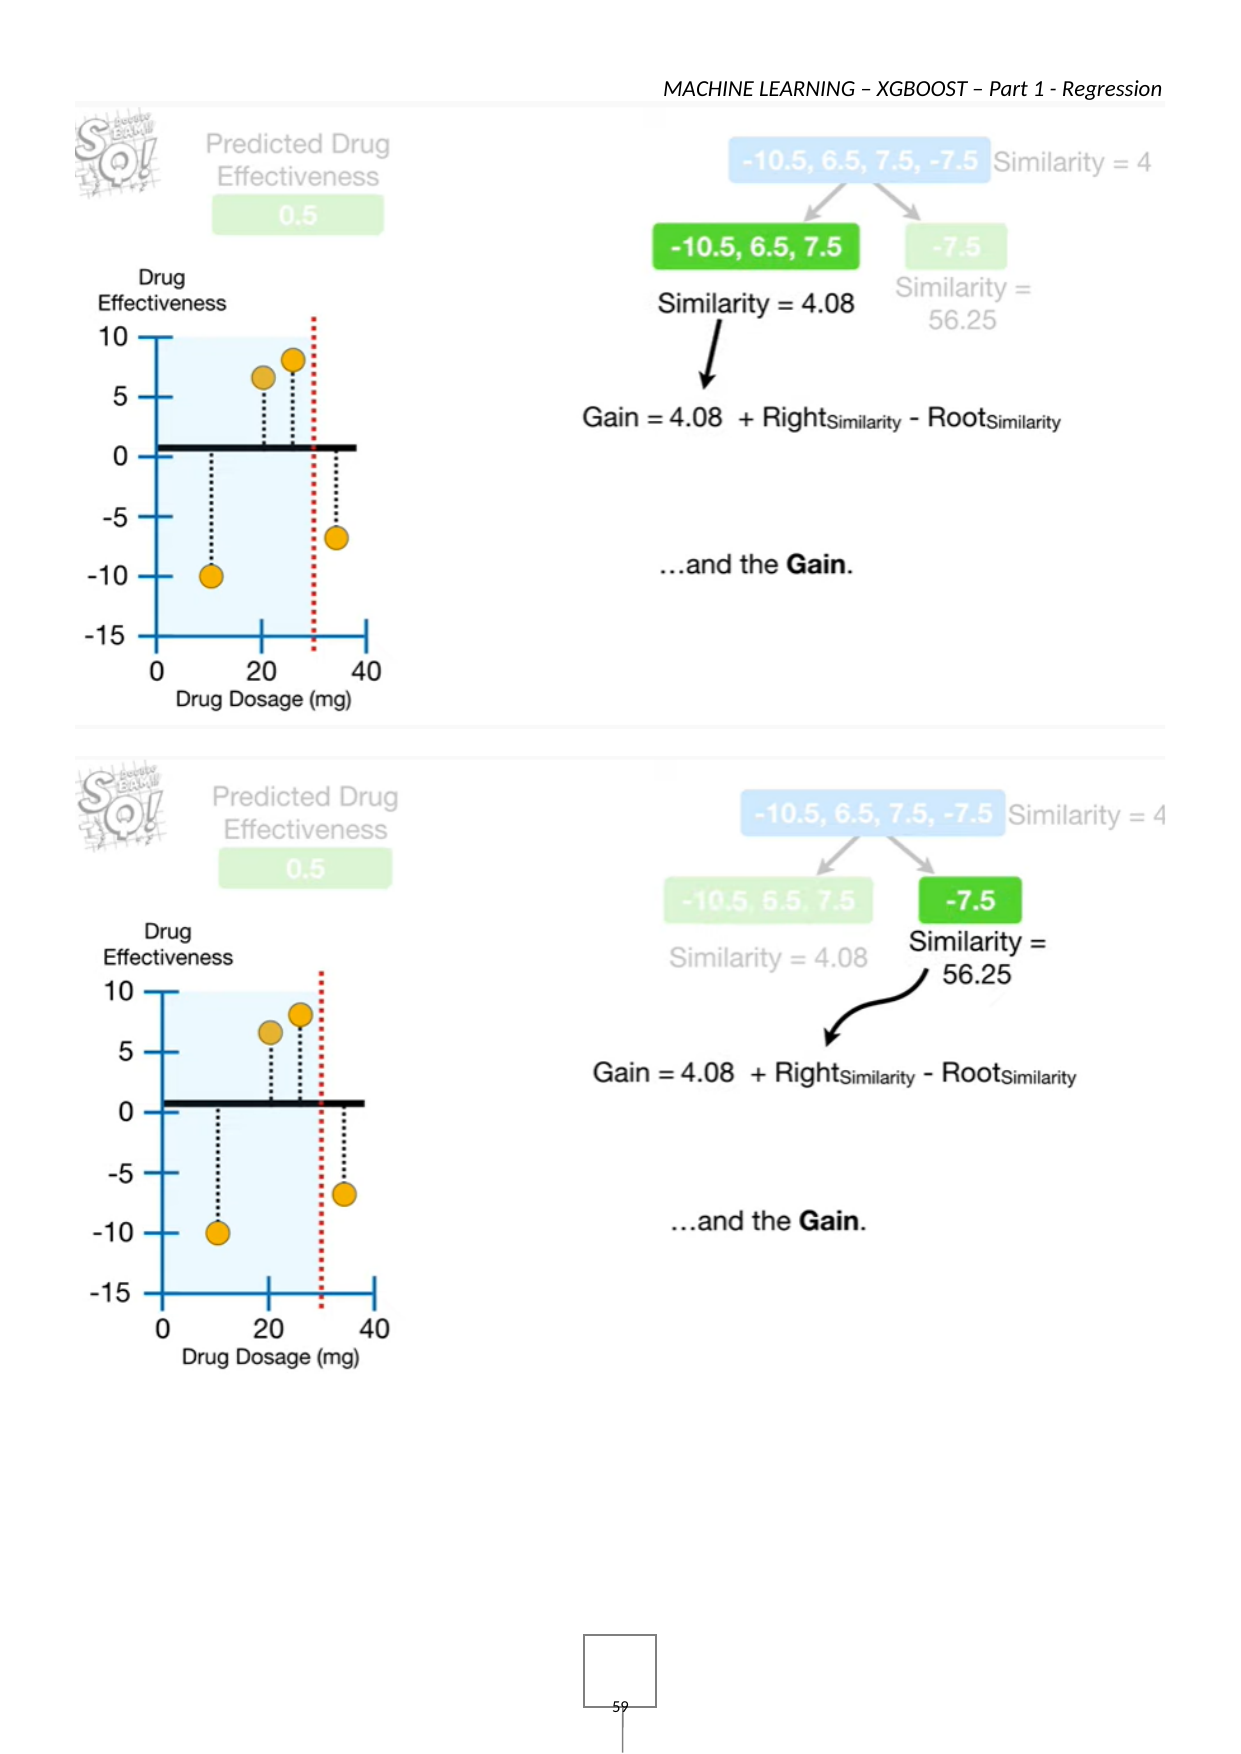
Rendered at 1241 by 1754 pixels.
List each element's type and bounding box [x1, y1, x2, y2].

picture [75, 101, 1166, 729]
picture [75, 756, 1166, 1382]
